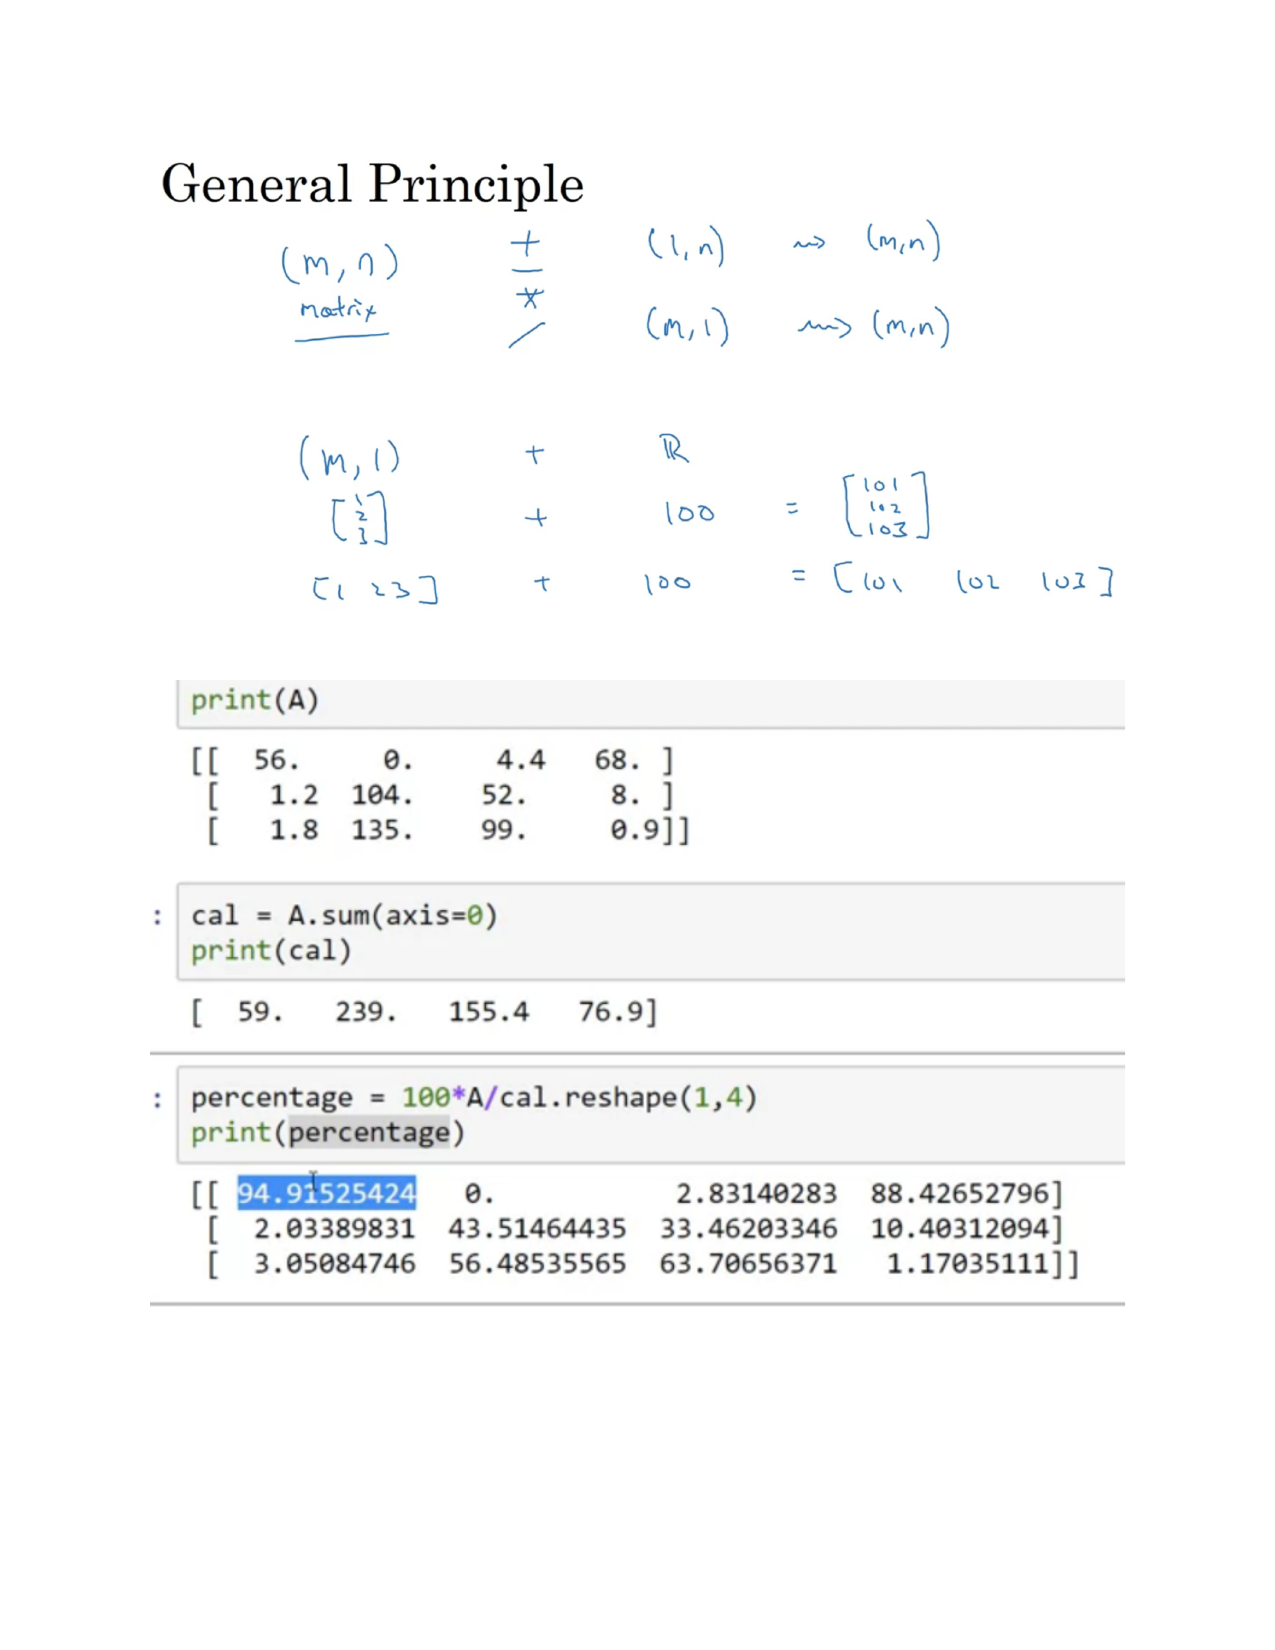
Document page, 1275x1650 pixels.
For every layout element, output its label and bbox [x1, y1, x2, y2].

picture [150, 680, 1125, 1309]
picture [150, 150, 1125, 662]
